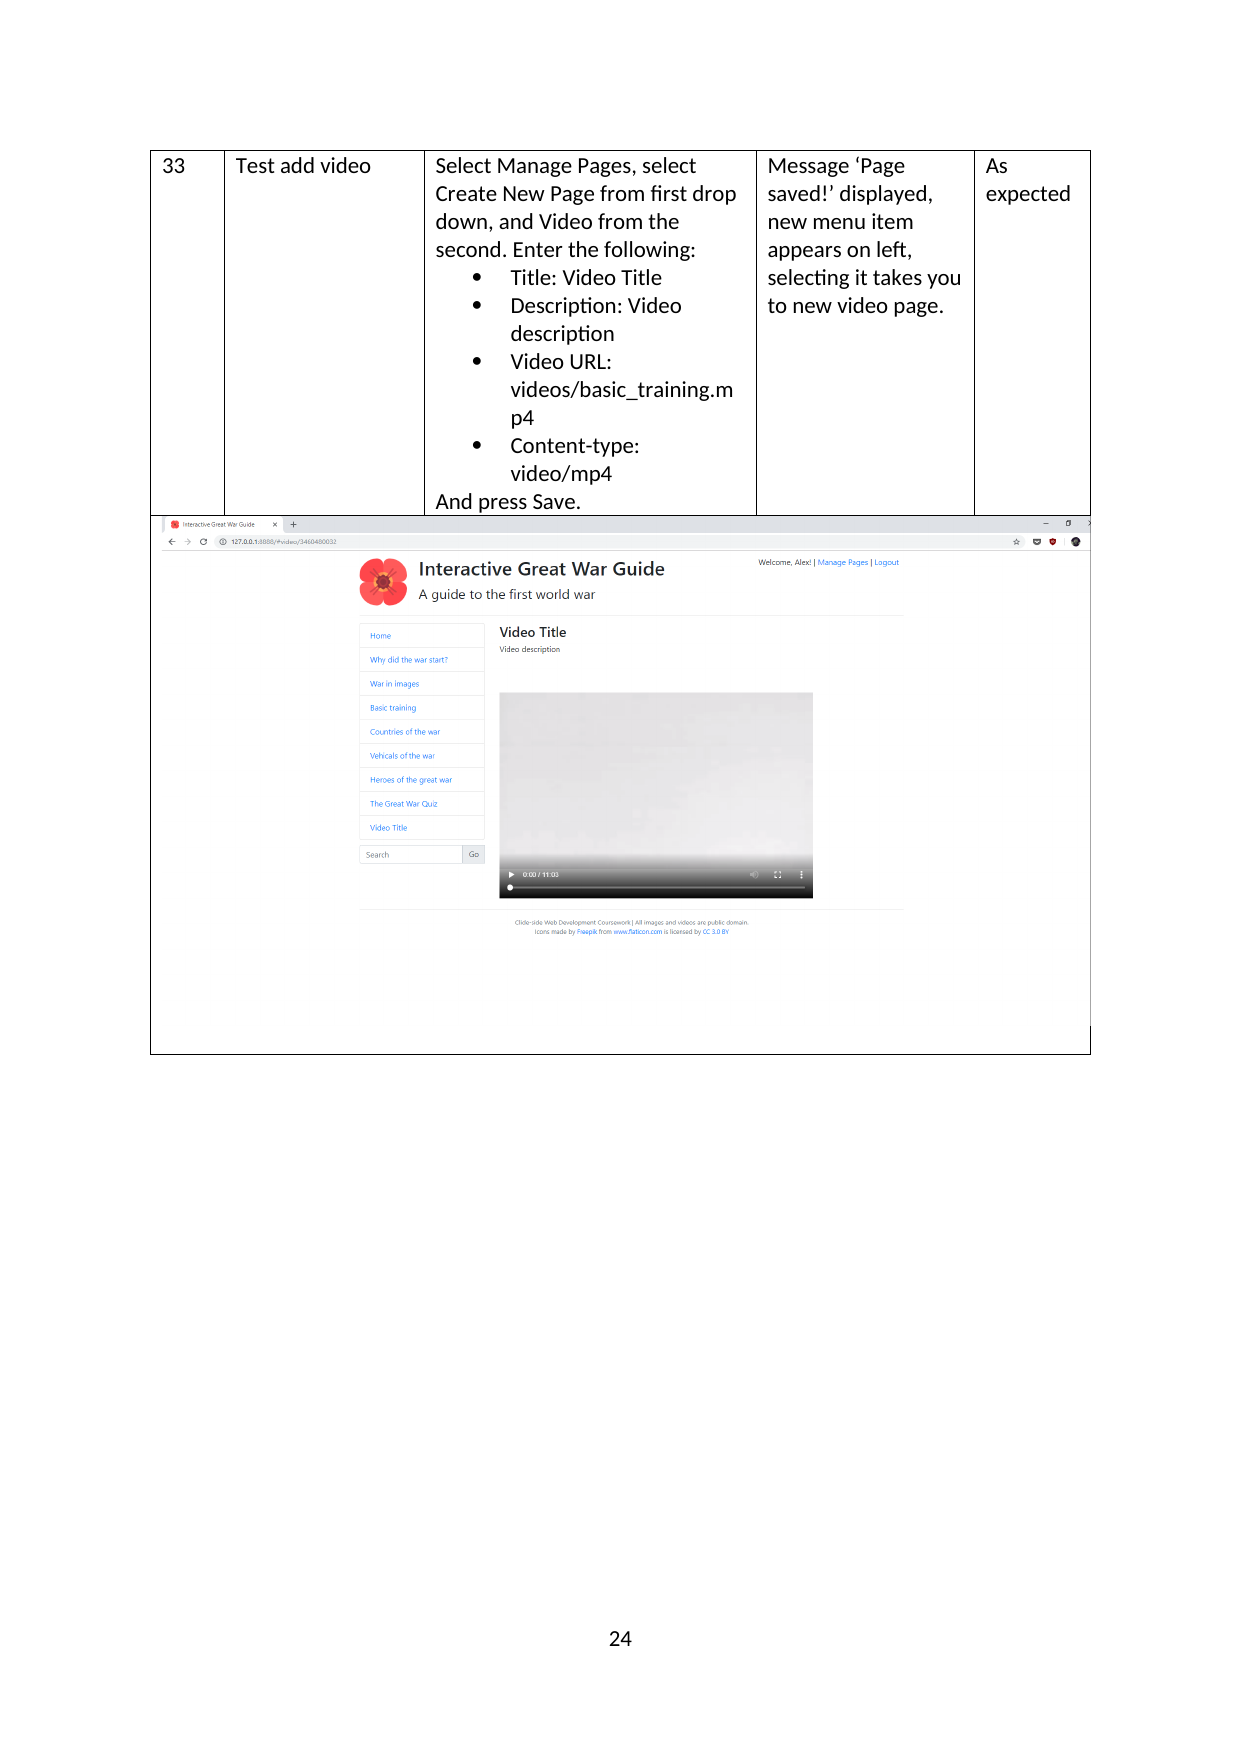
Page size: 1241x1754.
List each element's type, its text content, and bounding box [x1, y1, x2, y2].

table_header As expected [975, 151, 1090, 515]
table_header Test add video [225, 151, 424, 515]
table_header Message ‘Page saved!’ displayed, new menu item appears on left, selecting it takes you to new video page. [757, 151, 974, 515]
table_header 33 [151, 151, 224, 515]
table_cell [151, 516, 1090, 1054]
table_header Select Manage Pages, select Create New Page from first drop down, and Video from the second. Enter the following: Title: Video Title Description: Video description Video URL: videos/basic_training.mp4 Content-type: video/mp4 And press Save. [425, 151, 756, 515]
picture [161, 516, 1091, 1026]
